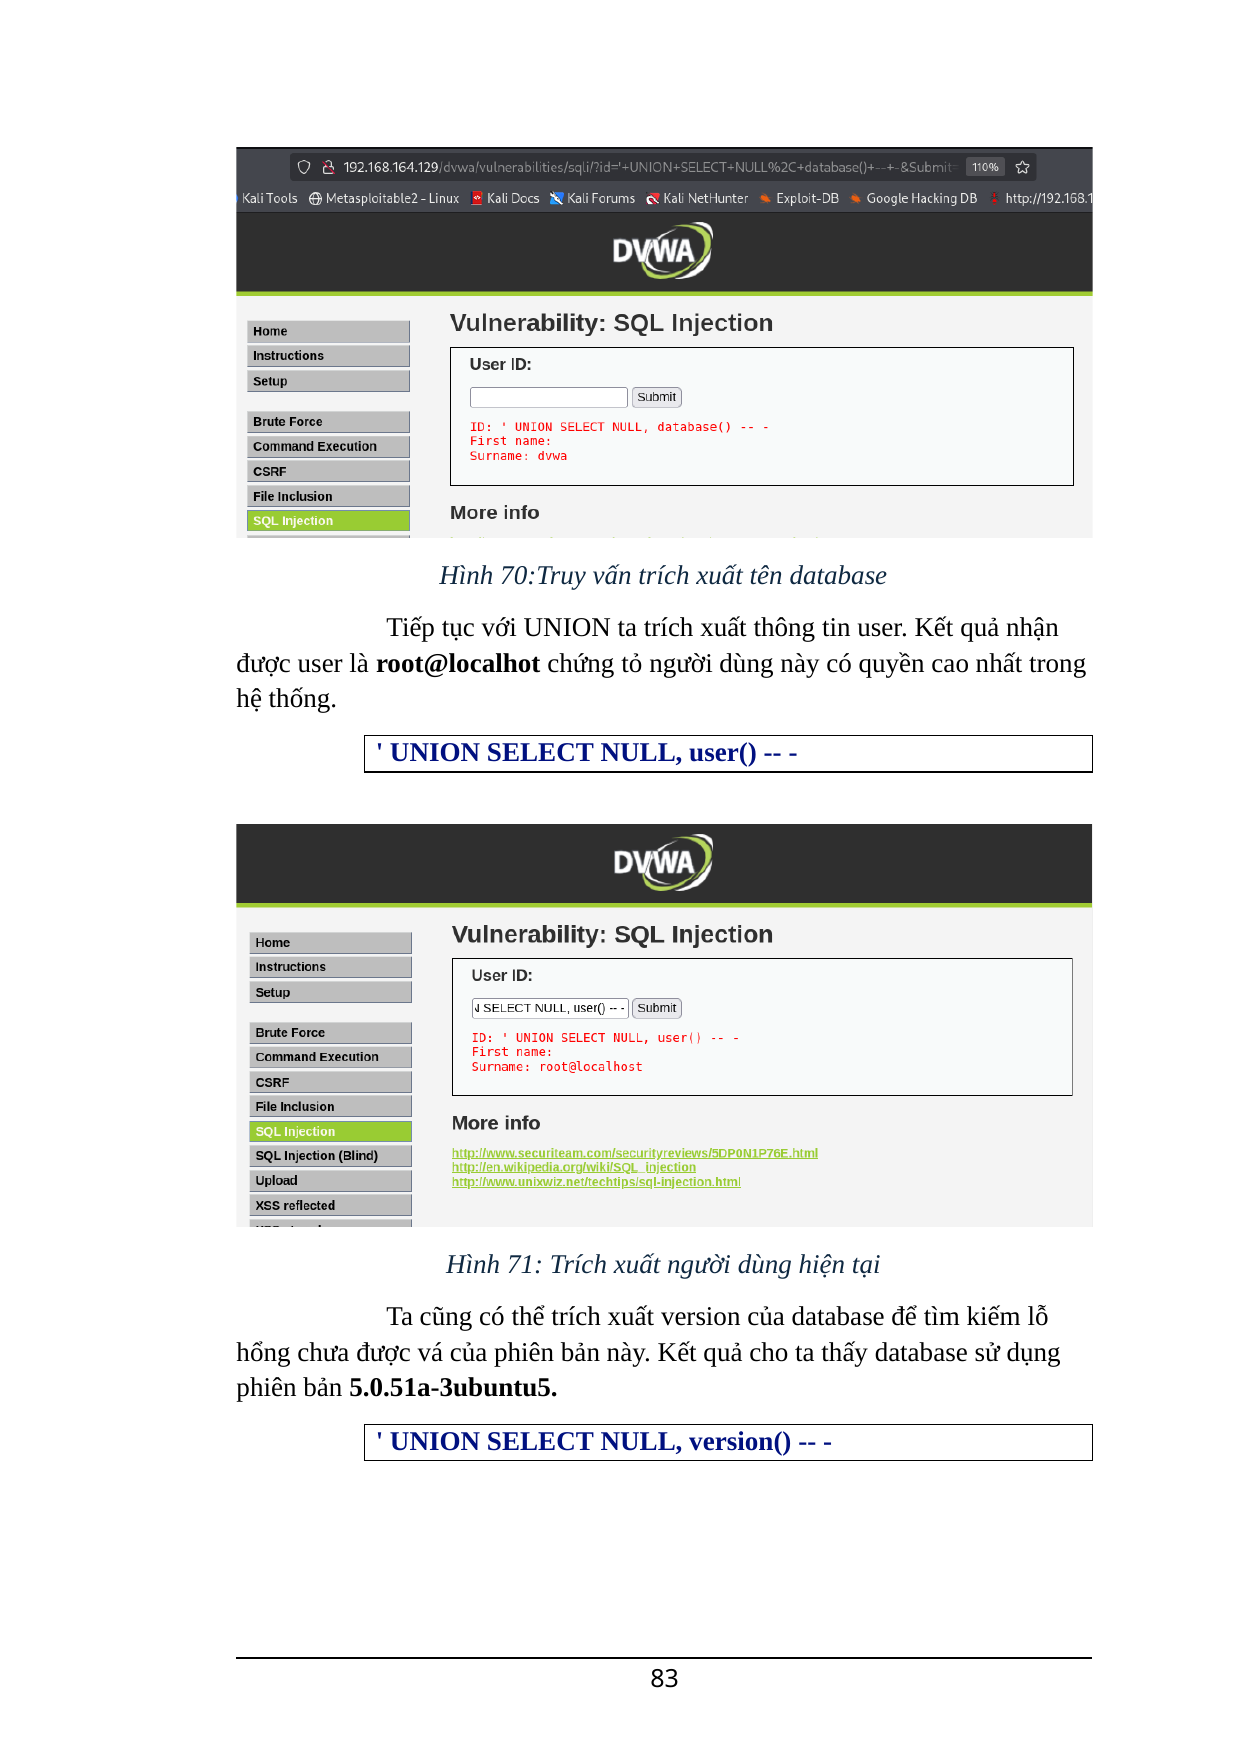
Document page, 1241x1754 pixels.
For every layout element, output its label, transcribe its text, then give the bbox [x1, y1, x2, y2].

table_header ' UNION SELECT NULL, version() -- - [365, 1425, 1092, 1460]
text Ta cũng có thể trích xuất version của database để tìm kiếm lỗ hổng chưa được vá của phiên bản này. Kết quả cho ta thấy database sử dụng phiên bản 5.0.51a-3ubuntu5. [236, 1300, 1092, 1403]
table_header ' UNION SELECT NULL, user() -- - [365, 736, 1092, 771]
picture [236, 147, 1093, 538]
text Tiếp tục với UNION ta trích xuất thông tin user. Kết quả nhận được user là root@localhot chứng tỏ người dùng này có quyền cao nhất trong hệ thống. [236, 611, 1092, 714]
picture [236, 824, 1093, 1227]
